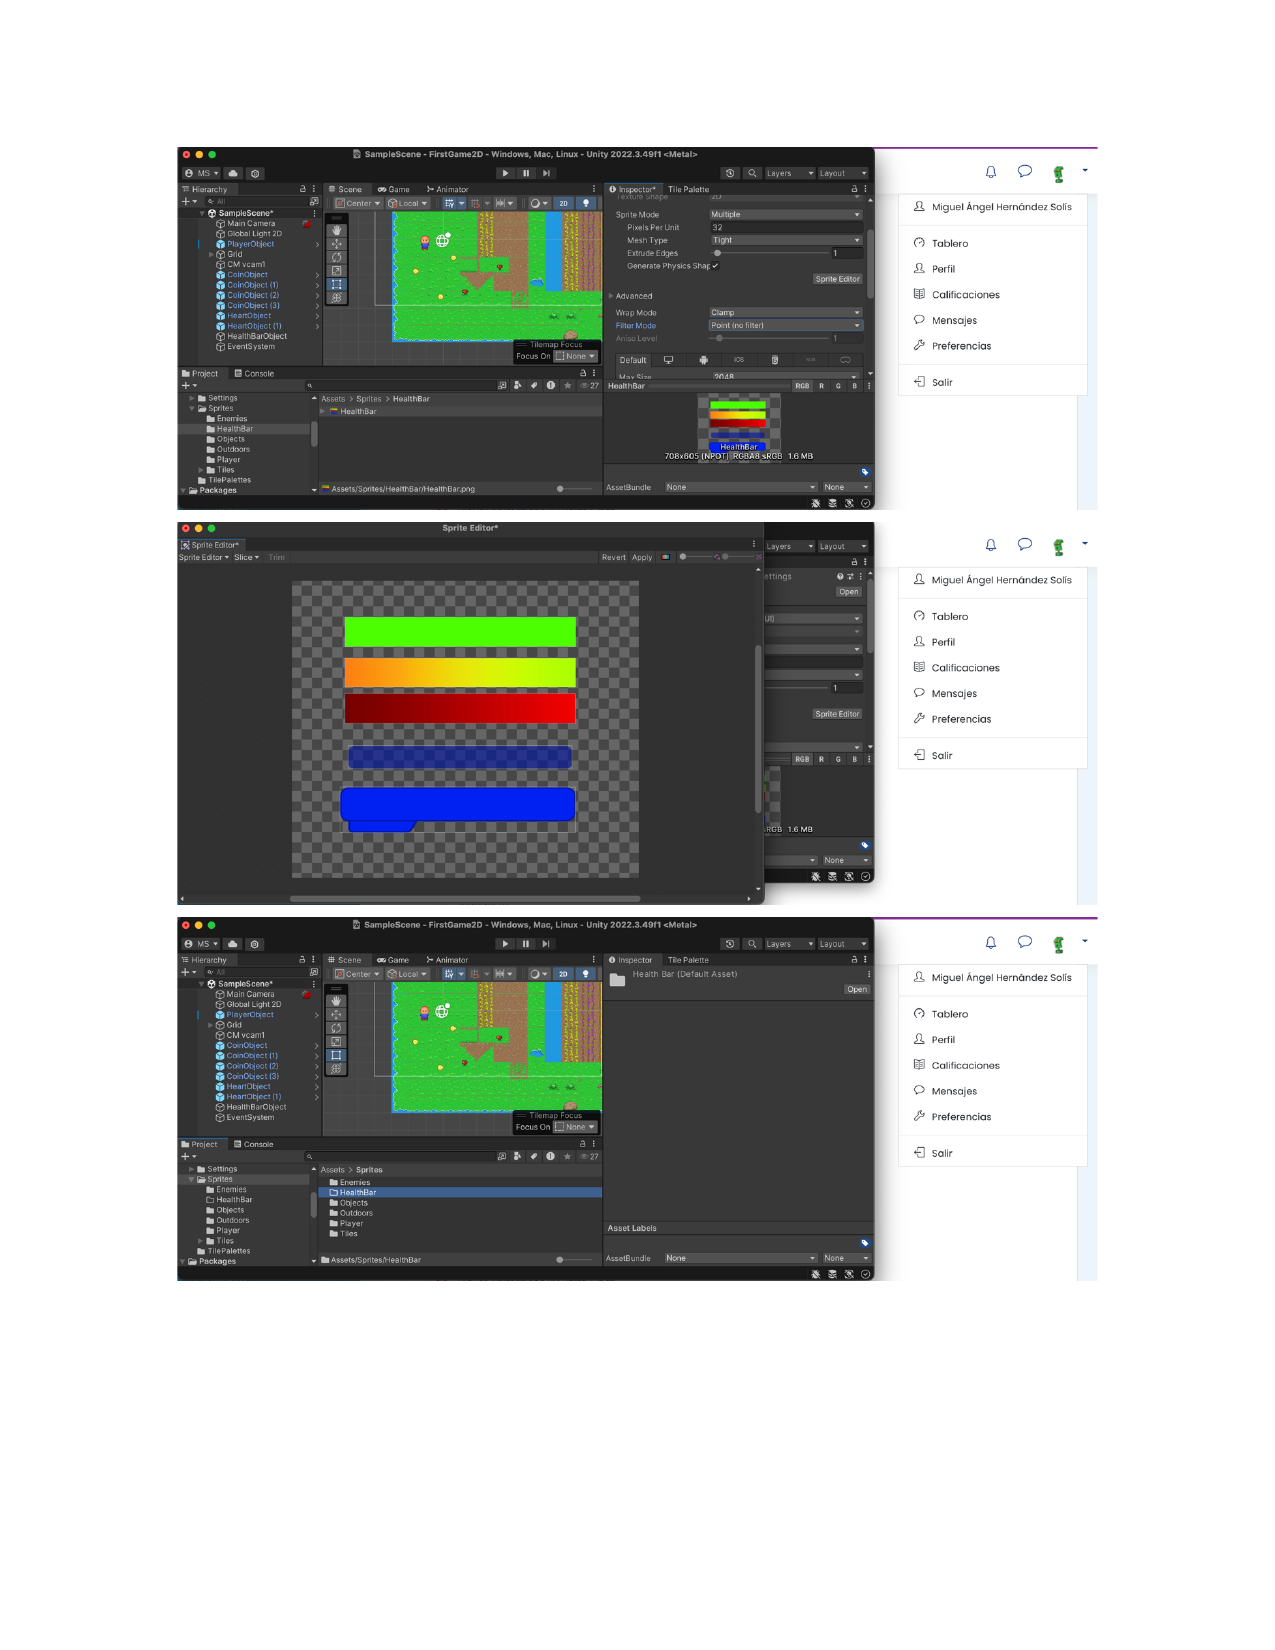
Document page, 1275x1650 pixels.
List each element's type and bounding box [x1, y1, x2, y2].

picture [177, 917, 1098, 1281]
picture [177, 147, 1098, 510]
picture [177, 522, 1098, 905]
